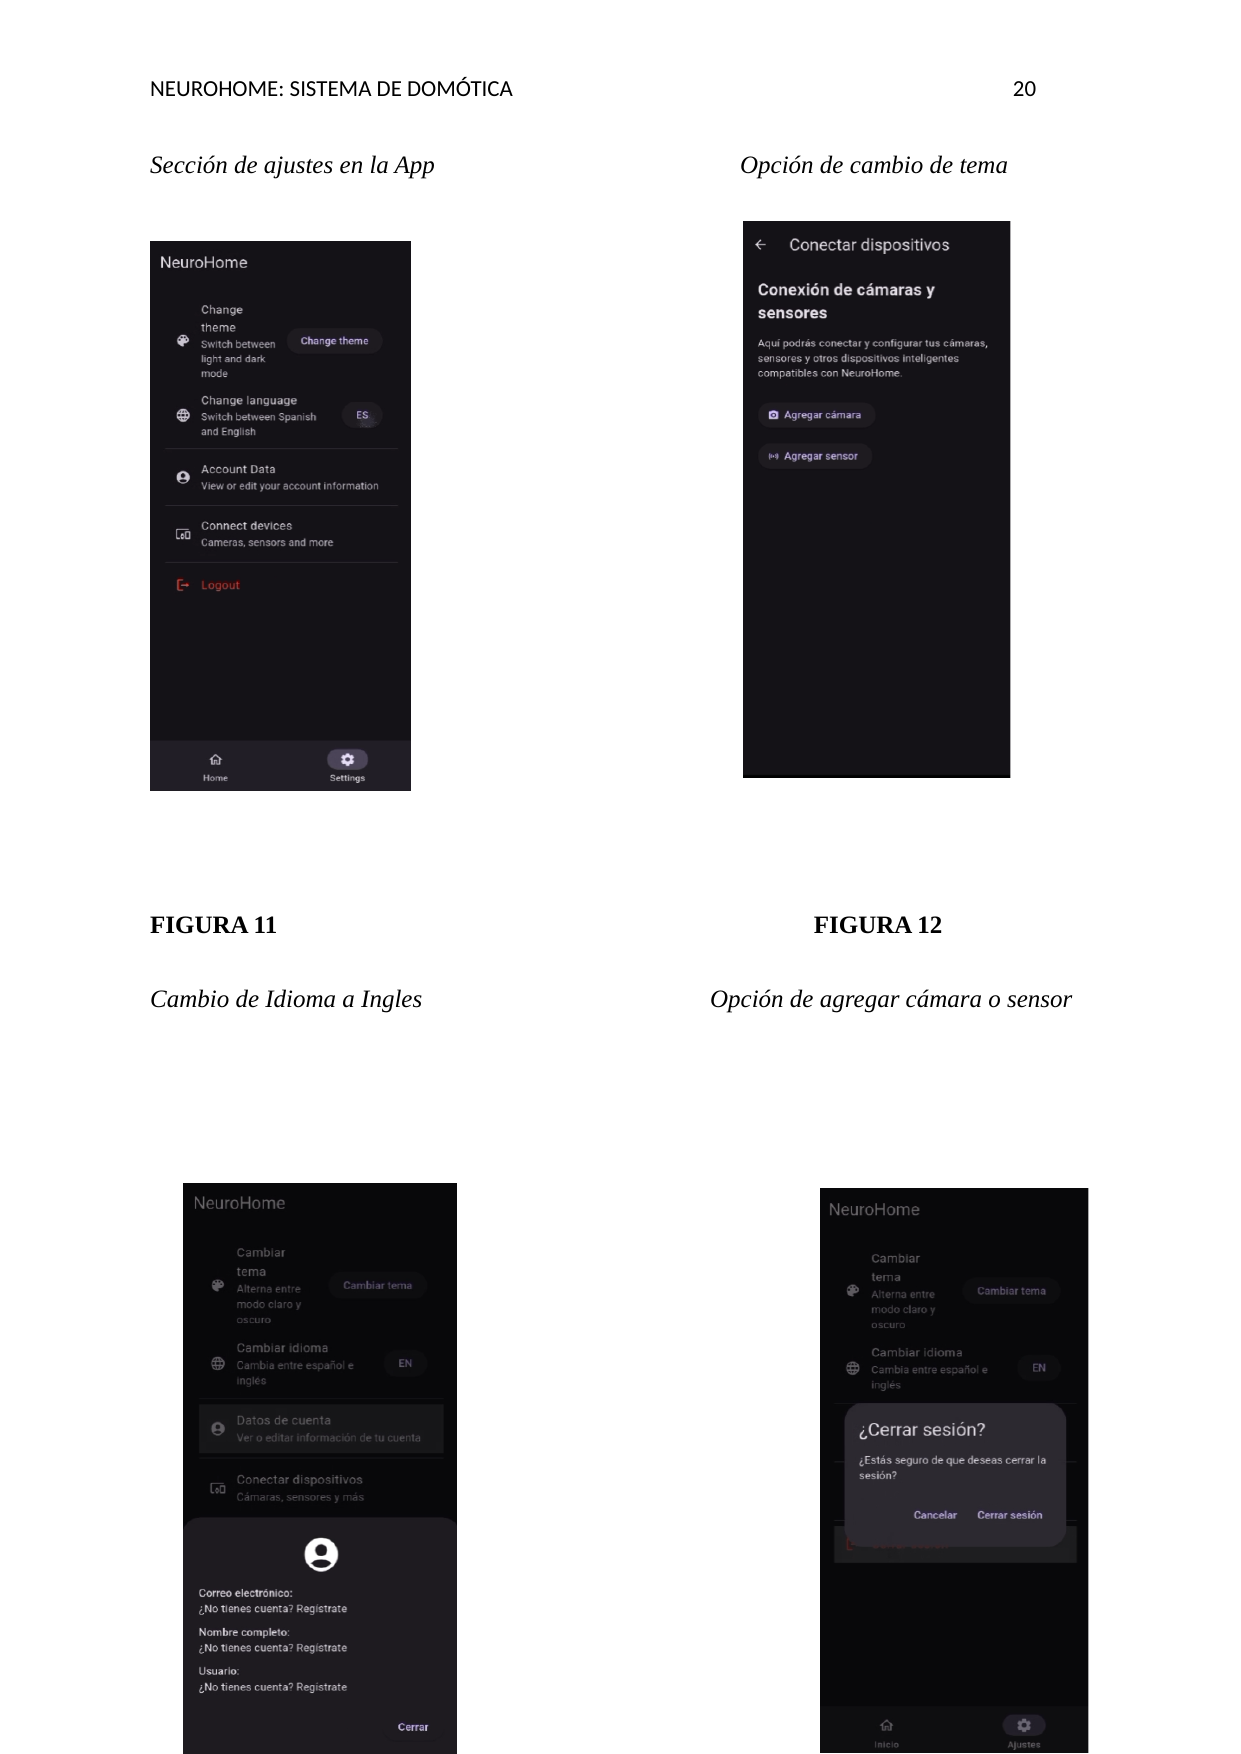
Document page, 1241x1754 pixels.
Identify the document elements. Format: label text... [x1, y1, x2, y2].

picture [743, 970, 1011, 1527]
picture [758, 213, 1014, 751]
text Sección de ajustes en la App Opción de cambio de tema [150, 899, 1090, 928]
picture [150, 990, 411, 1540]
picture [197, 225, 459, 763]
text Pantalla Inicial Mas opciones de la pantalla principal [150, 150, 1090, 179]
